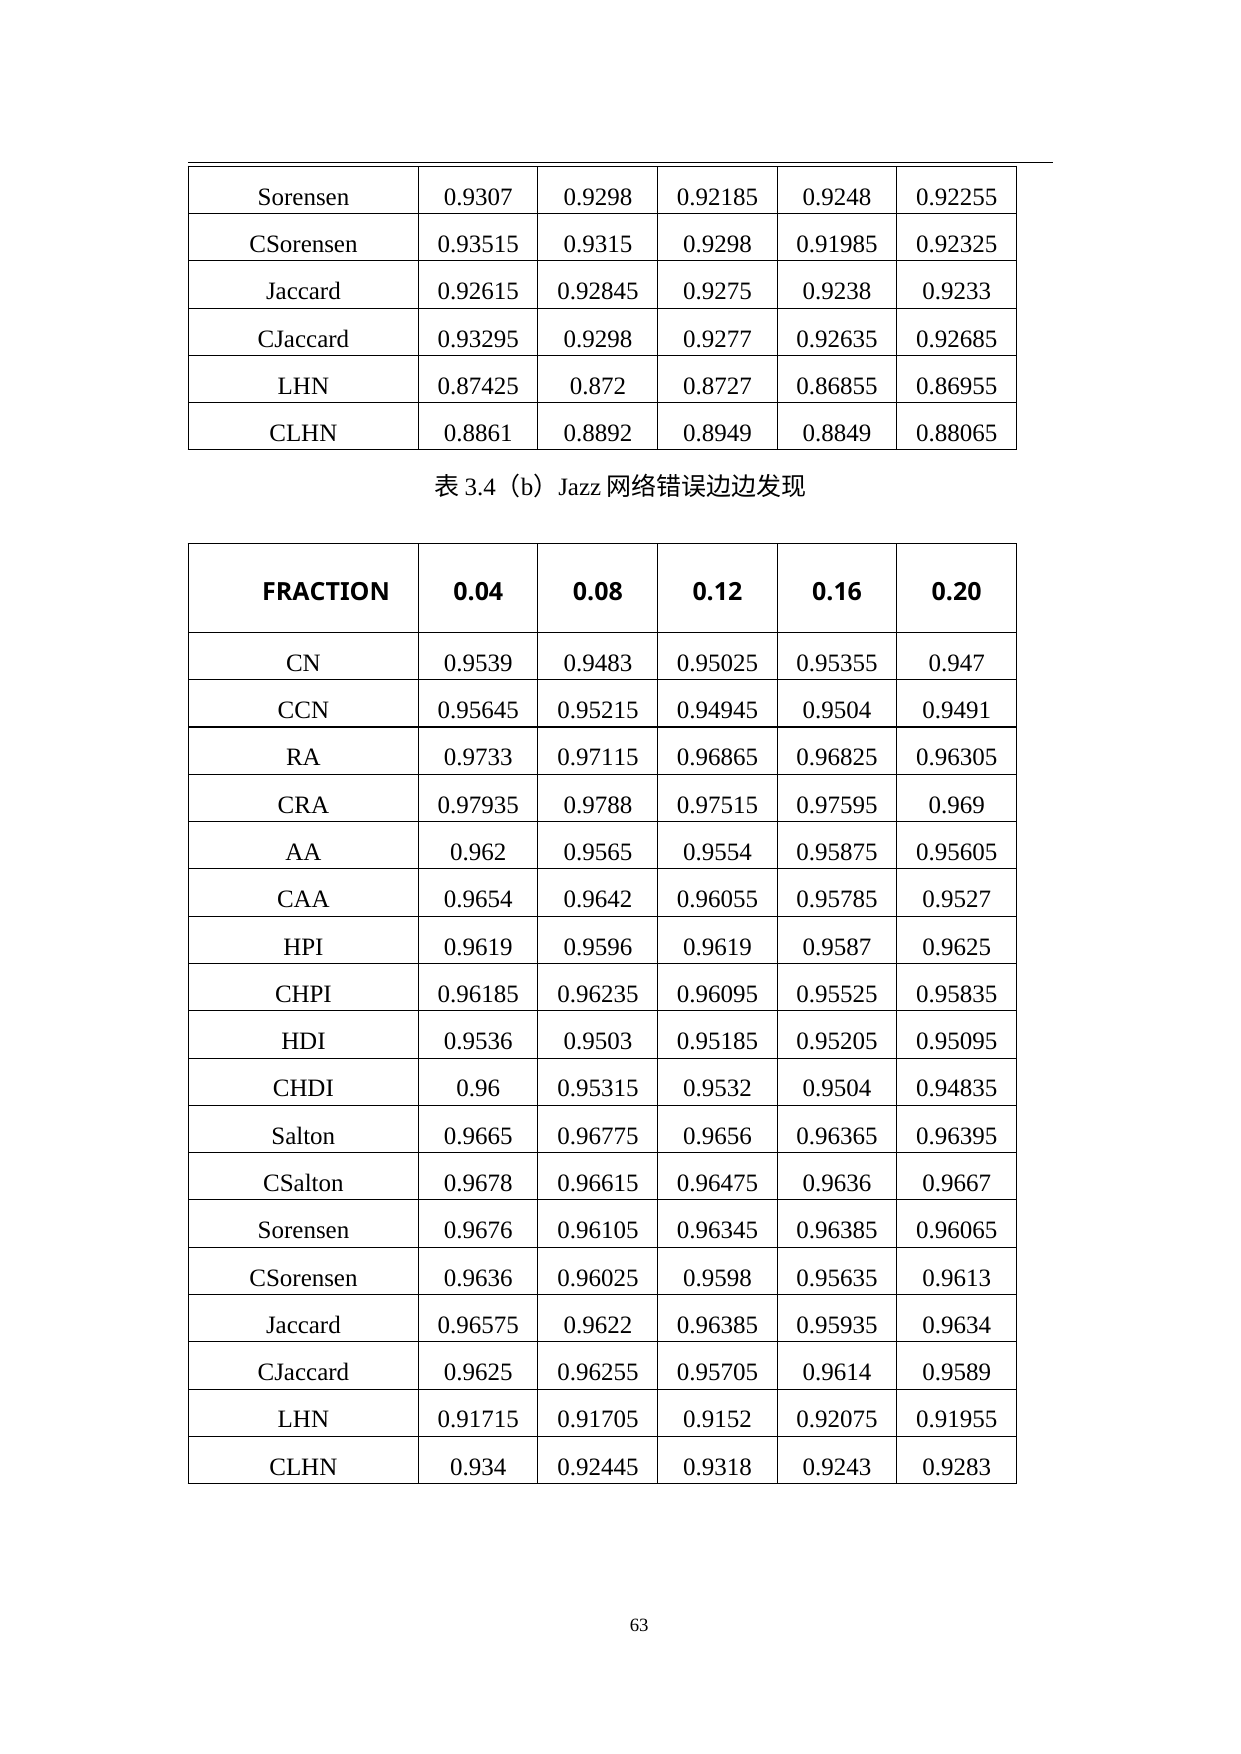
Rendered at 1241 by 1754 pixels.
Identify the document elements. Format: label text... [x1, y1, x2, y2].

table_cell 0.86855 [778, 356, 896, 402]
table_cell LHN [189, 1390, 418, 1436]
table_cell 0.9243 [778, 1437, 896, 1483]
table_cell 0.8892 [538, 403, 657, 449]
table_cell 0.9504 [778, 1059, 896, 1105]
table_cell 0.969 [897, 775, 1016, 821]
table_cell 0.9298 [658, 214, 777, 260]
table_cell Sorensen [189, 167, 418, 213]
table_cell 0.9622 [538, 1295, 657, 1341]
table_cell 0.9678 [419, 1153, 537, 1199]
table_cell CLHN [189, 403, 418, 449]
table_cell 0.87425 [419, 356, 537, 402]
table_cell 0.9298 [538, 167, 657, 213]
table_cell 0.95205 [778, 1011, 896, 1057]
table_cell 0.8949 [658, 403, 777, 449]
table_cell LHN [189, 356, 418, 402]
table_cell 0.96105 [538, 1200, 657, 1247]
text 表3.4（b）Jazz网络错误边边发现 [187, 450, 1053, 518]
table_cell 0.9532 [658, 1059, 777, 1105]
table_cell 0.95875 [778, 822, 896, 868]
table_cell 0.96065 [897, 1200, 1016, 1247]
table_cell 0.95355 [778, 633, 896, 679]
table_cell 0.9539 [419, 633, 537, 679]
table_cell 0.95635 [778, 1248, 896, 1294]
table_cell HPI [189, 917, 418, 963]
table_cell 0.95215 [538, 680, 657, 726]
table_cell 0.9636 [778, 1153, 896, 1199]
table_cell 0.96365 [778, 1106, 896, 1152]
table_cell 0.96055 [658, 869, 777, 916]
table_cell 0.95705 [658, 1342, 777, 1388]
table_cell 0.95935 [778, 1295, 896, 1341]
table_cell 0.94945 [658, 680, 777, 726]
table_cell 0.9596 [538, 917, 657, 963]
table_cell 0.9788 [538, 775, 657, 821]
table_cell CN [189, 633, 418, 679]
table_cell 0.96345 [658, 1200, 777, 1247]
table_cell 0.9667 [897, 1153, 1016, 1199]
table_cell 0.9619 [419, 917, 537, 963]
table_cell CCN [189, 680, 418, 726]
table_cell 0.9634 [897, 1295, 1016, 1341]
table_cell 0.95605 [897, 822, 1016, 868]
table_cell CSorensen [189, 1248, 418, 1294]
table_cell 0.95645 [419, 680, 537, 726]
table_cell 0.9587 [778, 917, 896, 963]
table_cell 0.96025 [538, 1248, 657, 1294]
table_cell Salton [189, 1106, 418, 1152]
table_cell CAA [189, 869, 418, 916]
table_cell Jaccard [189, 261, 418, 307]
table_cell 0.96385 [778, 1200, 896, 1247]
table_cell 0.95095 [897, 1011, 1016, 1057]
table_cell 0.96385 [658, 1295, 777, 1341]
table_cell 0.96825 [778, 728, 896, 774]
table_cell 0.93515 [419, 214, 537, 260]
table_cell 0.9676 [419, 1200, 537, 1247]
table_cell 0.93295 [419, 309, 537, 355]
table_cell 0.95525 [778, 964, 896, 1010]
table_cell 0.9318 [658, 1437, 777, 1483]
table_cell CJaccard [189, 1342, 418, 1388]
table_header 0.12 [658, 544, 777, 632]
table_cell 0.8861 [419, 403, 537, 449]
table_cell 0.92075 [778, 1390, 896, 1436]
table_header 0.08 [538, 544, 657, 632]
table_cell 0.947 [897, 633, 1016, 679]
table_cell 0.9491 [897, 680, 1016, 726]
table_cell 0.96305 [897, 728, 1016, 774]
table_cell 0.962 [419, 822, 537, 868]
table_cell 0.9625 [897, 917, 1016, 963]
table_cell 0.97595 [778, 775, 896, 821]
table_cell 0.9248 [778, 167, 896, 213]
table_cell 0.96395 [897, 1106, 1016, 1152]
table_cell 0.9642 [538, 869, 657, 916]
table_cell 0.96185 [419, 964, 537, 1010]
table_cell 0.92615 [419, 261, 537, 307]
table_cell 0.9613 [897, 1248, 1016, 1294]
table_cell 0.9233 [897, 261, 1016, 307]
table_cell 0.9527 [897, 869, 1016, 916]
table_cell 0.9554 [658, 822, 777, 868]
table_cell 0.96 [419, 1059, 537, 1105]
table_cell 0.96615 [538, 1153, 657, 1199]
table_cell 0.92845 [538, 261, 657, 307]
table_cell 0.9283 [897, 1437, 1016, 1483]
table_header 0.04 [419, 544, 537, 632]
table_cell AA [189, 822, 418, 868]
table_cell 0.88065 [897, 403, 1016, 449]
table_cell 0.96255 [538, 1342, 657, 1388]
table_cell 0.92685 [897, 309, 1016, 355]
table_cell 0.91955 [897, 1390, 1016, 1436]
table_cell 0.96095 [658, 964, 777, 1010]
table_cell 0.95025 [658, 633, 777, 679]
table_cell 0.96575 [419, 1295, 537, 1341]
table_cell HDI [189, 1011, 418, 1057]
table_cell 0.9598 [658, 1248, 777, 1294]
table_cell 0.97115 [538, 728, 657, 774]
table_cell 0.9315 [538, 214, 657, 260]
table_cell 0.86955 [897, 356, 1016, 402]
table_cell 0.9625 [419, 1342, 537, 1388]
table_cell CJaccard [189, 309, 418, 355]
table_header 0.20 [897, 544, 1016, 632]
table_cell 0.92635 [778, 309, 896, 355]
table_cell Jaccard [189, 1295, 418, 1341]
table_cell 0.9298 [538, 309, 657, 355]
table_cell CHDI [189, 1059, 418, 1105]
table_cell 0.94835 [897, 1059, 1016, 1105]
table_cell 0.9307 [419, 167, 537, 213]
table_cell 0.95185 [658, 1011, 777, 1057]
table_cell 0.92445 [538, 1437, 657, 1483]
table_cell 0.9503 [538, 1011, 657, 1057]
table_cell 0.96775 [538, 1106, 657, 1152]
table_cell 0.9589 [897, 1342, 1016, 1388]
table_cell 0.9656 [658, 1106, 777, 1152]
table_cell 0.9565 [538, 822, 657, 868]
table_cell 0.9654 [419, 869, 537, 916]
table_cell 0.92185 [658, 167, 777, 213]
table_cell Sorensen [189, 1200, 418, 1247]
table_cell 0.95785 [778, 869, 896, 916]
table_cell 0.96475 [658, 1153, 777, 1199]
table_cell 0.872 [538, 356, 657, 402]
table_cell 0.9277 [658, 309, 777, 355]
table_cell 0.96235 [538, 964, 657, 1010]
table_cell 0.92325 [897, 214, 1016, 260]
table_cell 0.95835 [897, 964, 1016, 1010]
table_cell CSorensen [189, 214, 418, 260]
table_cell 0.9536 [419, 1011, 537, 1057]
table_header FRACTION Algorithm [189, 544, 418, 632]
table_cell 0.91985 [778, 214, 896, 260]
table_cell 0.9665 [419, 1106, 537, 1152]
table_cell 0.9483 [538, 633, 657, 679]
table_cell 0.97515 [658, 775, 777, 821]
table_cell 0.91705 [538, 1390, 657, 1436]
table_cell CHPI [189, 964, 418, 1010]
table_cell CRA [189, 775, 418, 821]
table_cell 0.9619 [658, 917, 777, 963]
table_cell 0.8727 [658, 356, 777, 402]
table_cell 0.92255 [897, 167, 1016, 213]
table_cell 0.91715 [419, 1390, 537, 1436]
table_cell CSalton [189, 1153, 418, 1199]
table_cell RA [189, 728, 418, 774]
table_cell 0.9152 [658, 1390, 777, 1436]
table_cell 0.9733 [419, 728, 537, 774]
table_cell 0.934 [419, 1437, 537, 1483]
table_cell 0.9636 [419, 1248, 537, 1294]
table_cell CLHN [189, 1437, 418, 1483]
table_cell 0.9504 [778, 680, 896, 726]
table_cell 0.9275 [658, 261, 777, 307]
table_cell 0.97935 [419, 775, 537, 821]
table_cell 0.95315 [538, 1059, 657, 1105]
table_cell 0.8849 [778, 403, 896, 449]
table_header 0.16 [778, 544, 896, 632]
table_cell 0.96865 [658, 728, 777, 774]
table_cell 0.9614 [778, 1342, 896, 1388]
table_cell 0.9238 [778, 261, 896, 307]
